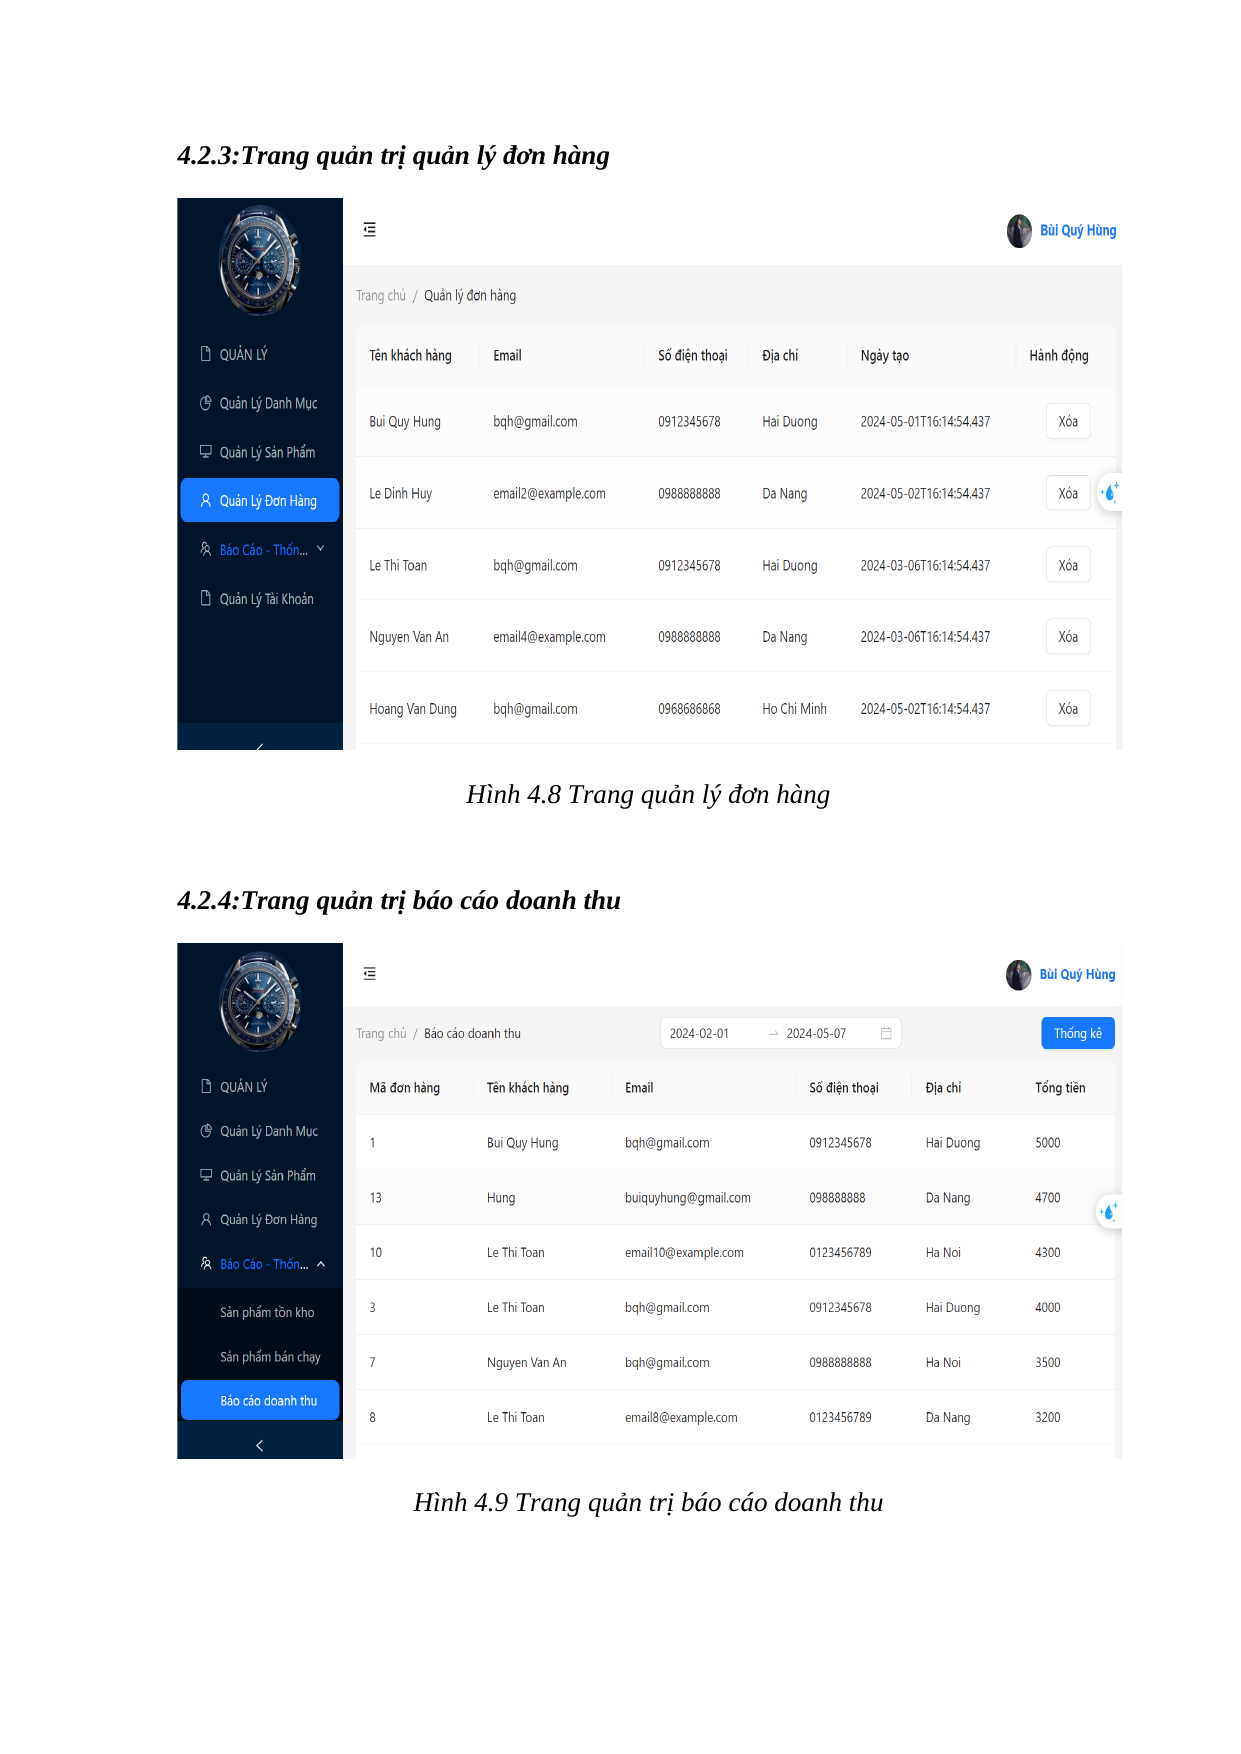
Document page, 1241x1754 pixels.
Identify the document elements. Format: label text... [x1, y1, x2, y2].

picture [177, 198, 1123, 750]
text 4.2.3:Trang quản trị quản lý đơn hàng [177, 139, 1122, 170]
picture [177, 943, 1123, 1459]
text Hình 4.8 Trang quản lý đơn hàng [177, 778, 1122, 809]
text Hình 4.9 Trang quản trị báo cáo doanh thu [177, 1486, 1122, 1517]
text 4.2.4:Trang quản trị báo cáo doanh thu [177, 884, 1122, 915]
